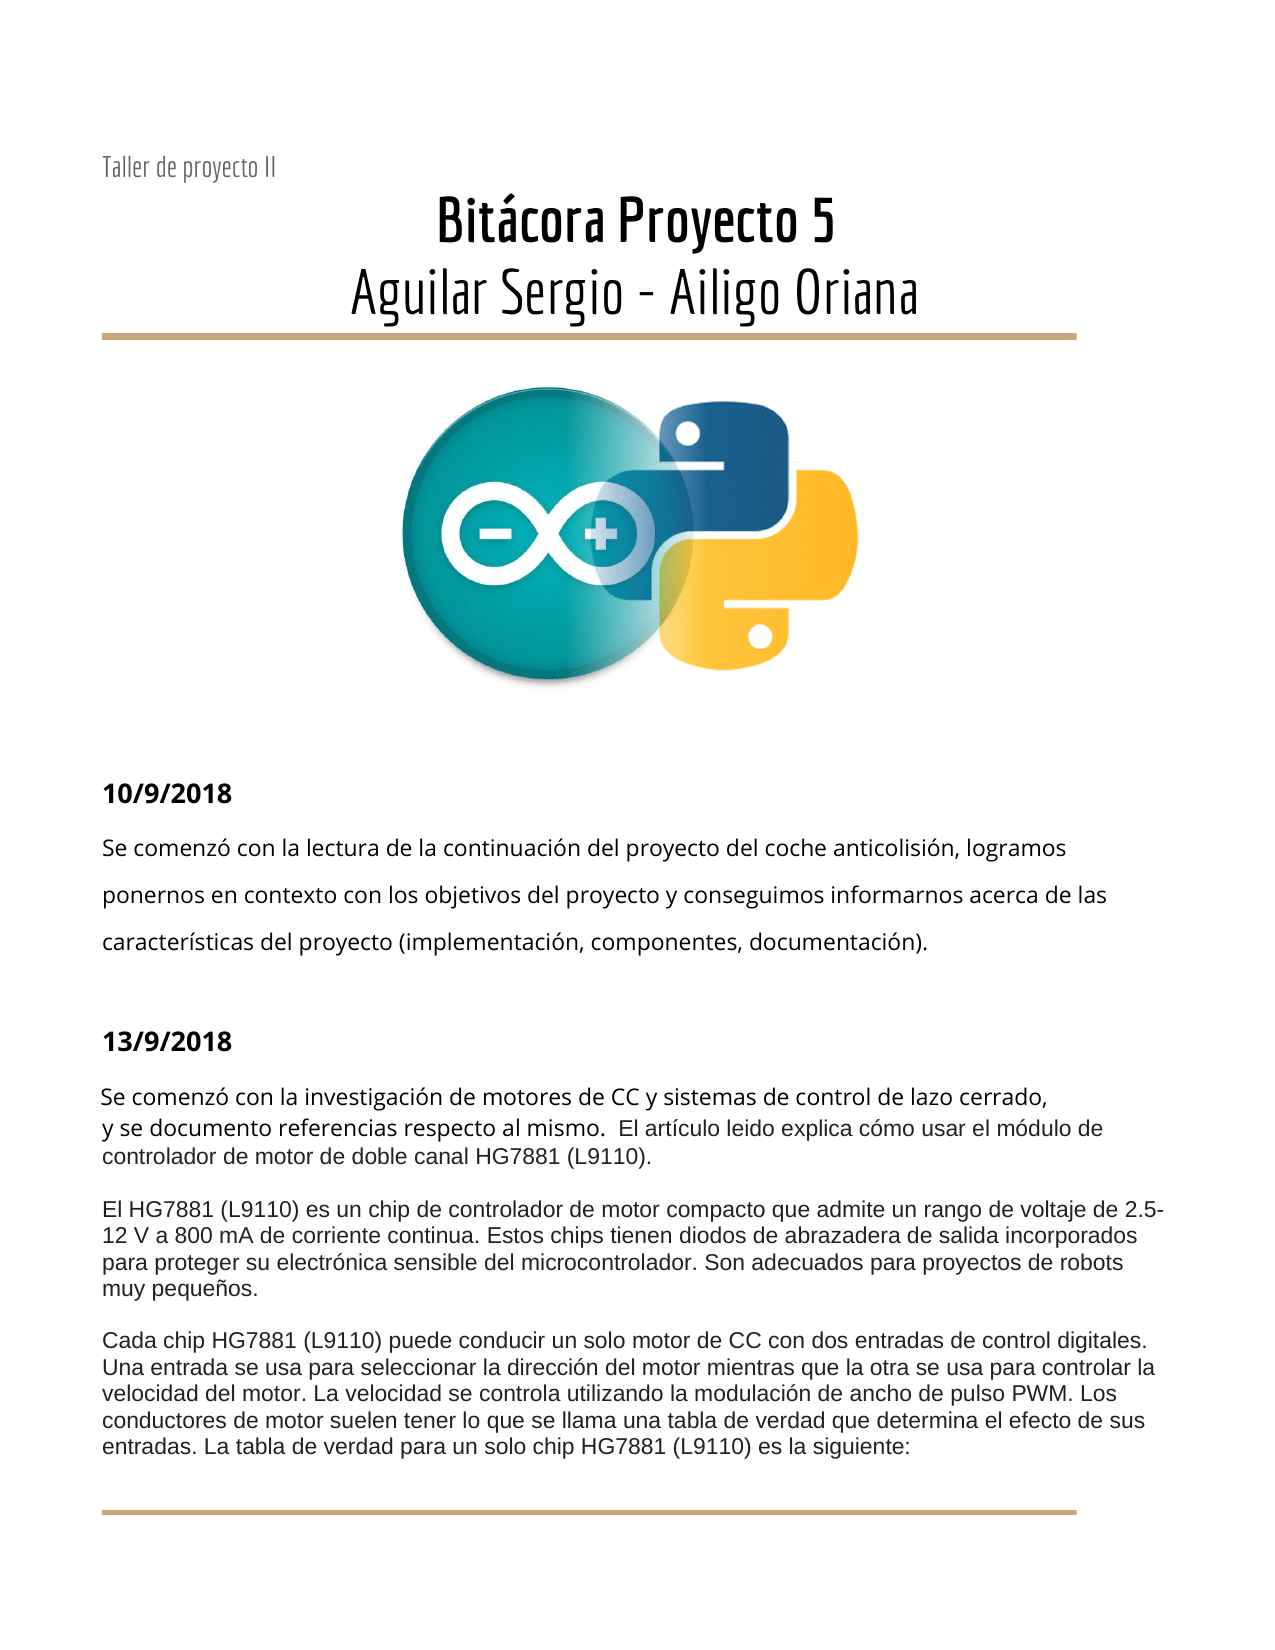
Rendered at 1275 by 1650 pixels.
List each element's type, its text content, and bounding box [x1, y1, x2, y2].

text Se comenzó con la investigación de motores de CC y sistemas de control de lazo cerrado, y se documento referencias respecto al mismo. El artículo leido explica cómo usar el módulo de controlador de motor de doble canal HG7881 (L9110). El HG7881 (L9110) es un chip de controlador de motor compacto que admite un rango de voltaje de 2.5-12 V a 800 mA de corriente continua. Estos chips tienen diodos de abrazadera de salida incorporados para proteger su electrónica sensible del microcontrolador. Son adecuados para proyectos de robots muy pequeños. Cada chip HG7881 (L9110) puede conducir un solo motor de CC con dos entradas de control digitales. Una entrada se usa para seleccionar la dirección del motor mientras que la otra se usa para controlar la velocidad del motor. La velocidad se controla utilizando la modulación de ancho de pulso PWM. Los conductores de motor suelen tener lo que se llama una tabla de verdad que determina el efecto de sus entradas. La tabla de verdad para un solo chip HG7881 (L9110) es la siguiente: [100, 1081, 1169, 1459]
title Bitácora Proyecto 5 [103, 183, 1169, 255]
text Taller de proyecto II [102, 150, 1169, 183]
picture [101, 1510, 1077, 1515]
picture [101, 333, 1077, 340]
picture [389, 377, 883, 695]
text Se comenzó con la lectura de la continuación del proyecto del coche anticolisión, logramos ponernos en contexto con los objetivos del proyecto y conseguimos informarnos acerca de las características del proyecto (implementación, componentes, documentación). [102, 832, 1169, 957]
subtitle 13/9/2018 [102, 1023, 983, 1060]
subtitle Aguilar Sergio - Ailigo Oriana [102, 255, 1169, 327]
subtitle 10/9/2018 [102, 774, 983, 811]
